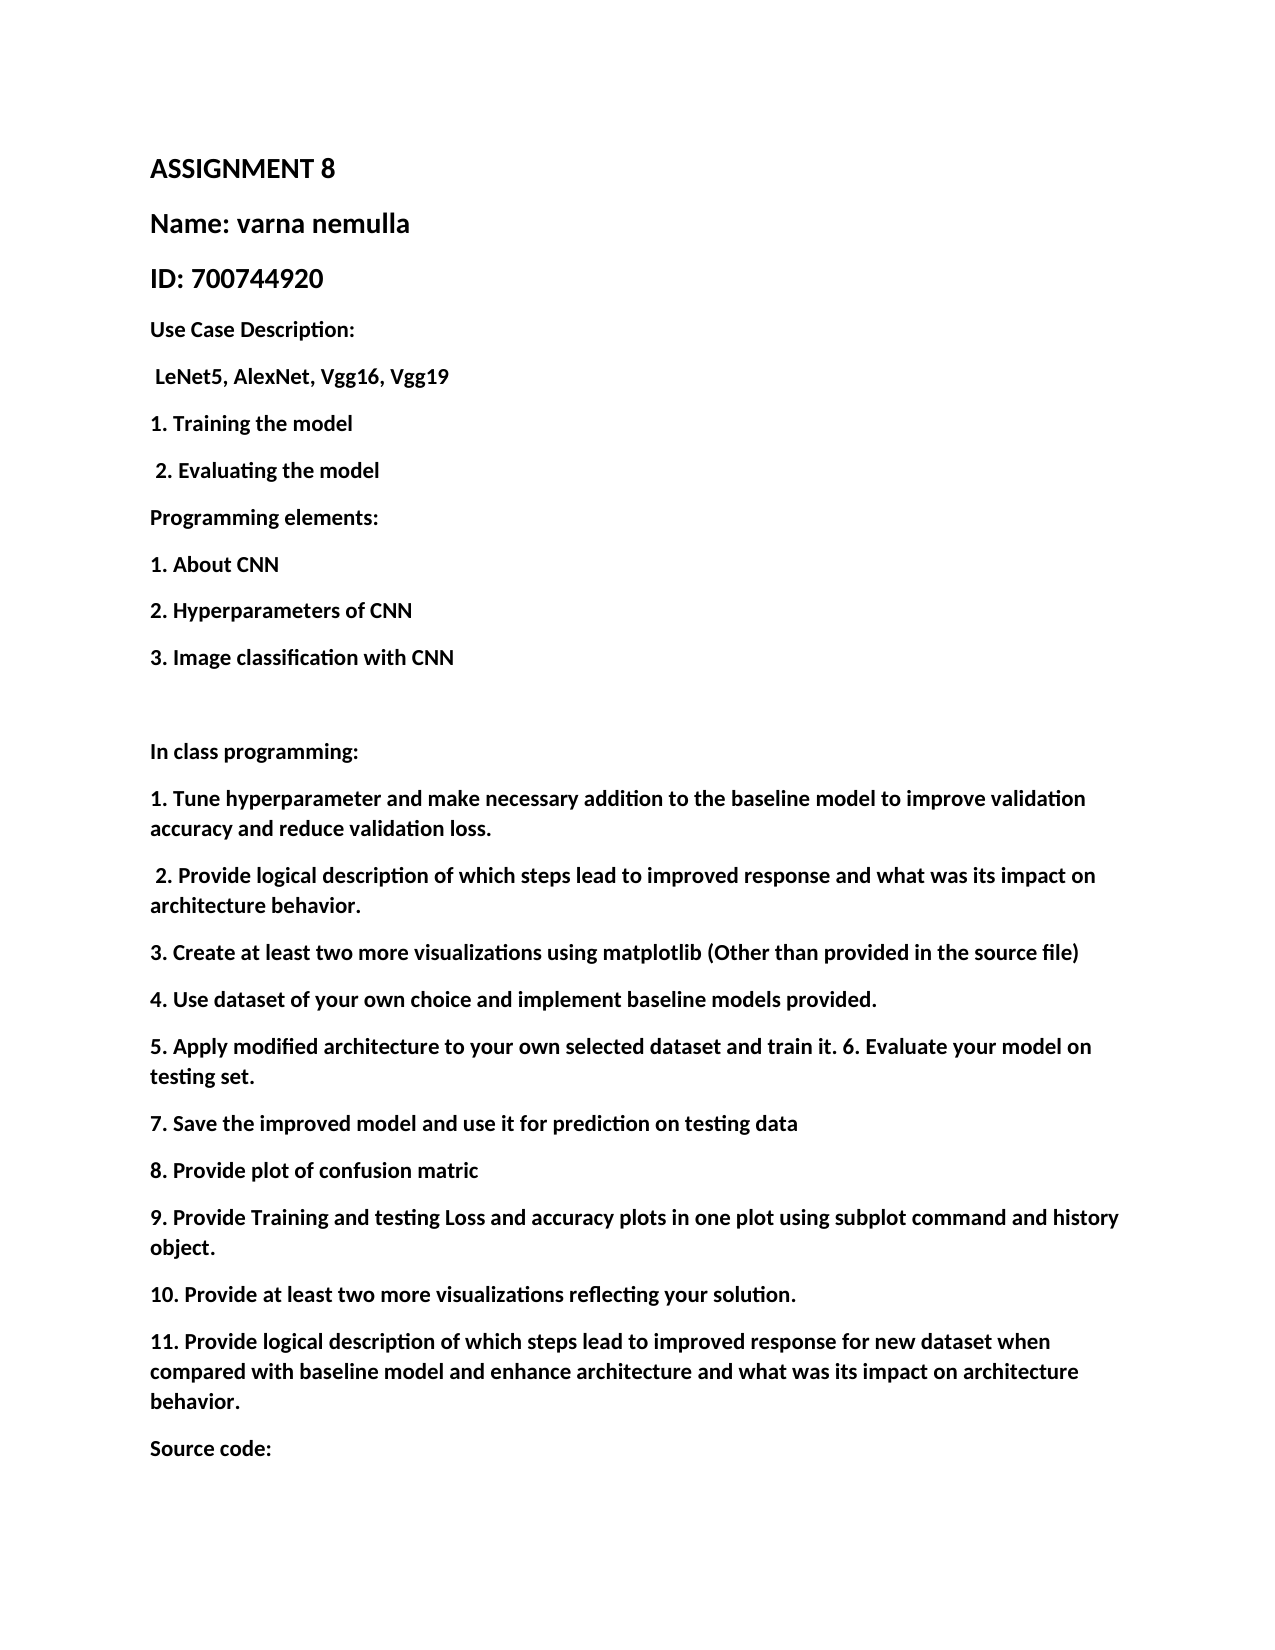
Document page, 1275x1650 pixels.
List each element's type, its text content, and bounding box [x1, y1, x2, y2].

text 1. Training the model [150, 409, 1125, 437]
text 3. Create at least two more visualizations using matplotlib (Other than provided in the source file) [150, 938, 1125, 966]
text 1. Tune hyperparameter and make necessary addition to the baseline model to improve validation accuracy and reduce validation loss. [150, 784, 1125, 842]
text In class programming: [150, 737, 1125, 765]
text 10. Provide at least two more visualizations reflecting your solution. [150, 1280, 1125, 1308]
text 11. Provide logical description of which steps lead to improved response for new dataset when compared with baseline model and enhance architecture and what was its impact on architecture behavior. [150, 1327, 1125, 1415]
text 8. Provide plot of confusion matric [150, 1156, 1125, 1184]
text Source code: [150, 1434, 1125, 1462]
text 4. Use dataset of your own choice and implement baseline models provided. [150, 985, 1125, 1013]
text 2. Hyperparameters of CNN [150, 597, 1125, 624]
text LeNet5, AlexNet, Vgg16, Vgg19 [150, 362, 1125, 390]
text ASSIGNMENT 8 [150, 150, 1125, 186]
text ID: 700744920 [150, 260, 1125, 296]
text 9. Provide Training and testing Loss and accuracy plots in one plot using subplot command and history object. [150, 1203, 1125, 1261]
text 7. Save the improved model and use it for prediction on testing data [150, 1109, 1125, 1137]
text 5. Apply modified architecture to your own selected dataset and train it. 6. Evaluate your model on testing set. [150, 1032, 1125, 1090]
text 2. Evaluating the model [150, 456, 1125, 484]
text Programming elements: [150, 503, 1125, 531]
text 2. Provide logical description of which steps lead to improved response and what was its impact on architecture behavior. [150, 861, 1125, 919]
text 1. About CNN [150, 550, 1125, 578]
text 3. Image classification with CNN [150, 643, 1125, 671]
text Name: varna nemulla [150, 205, 1125, 241]
text Use Case Description: [150, 315, 1125, 343]
